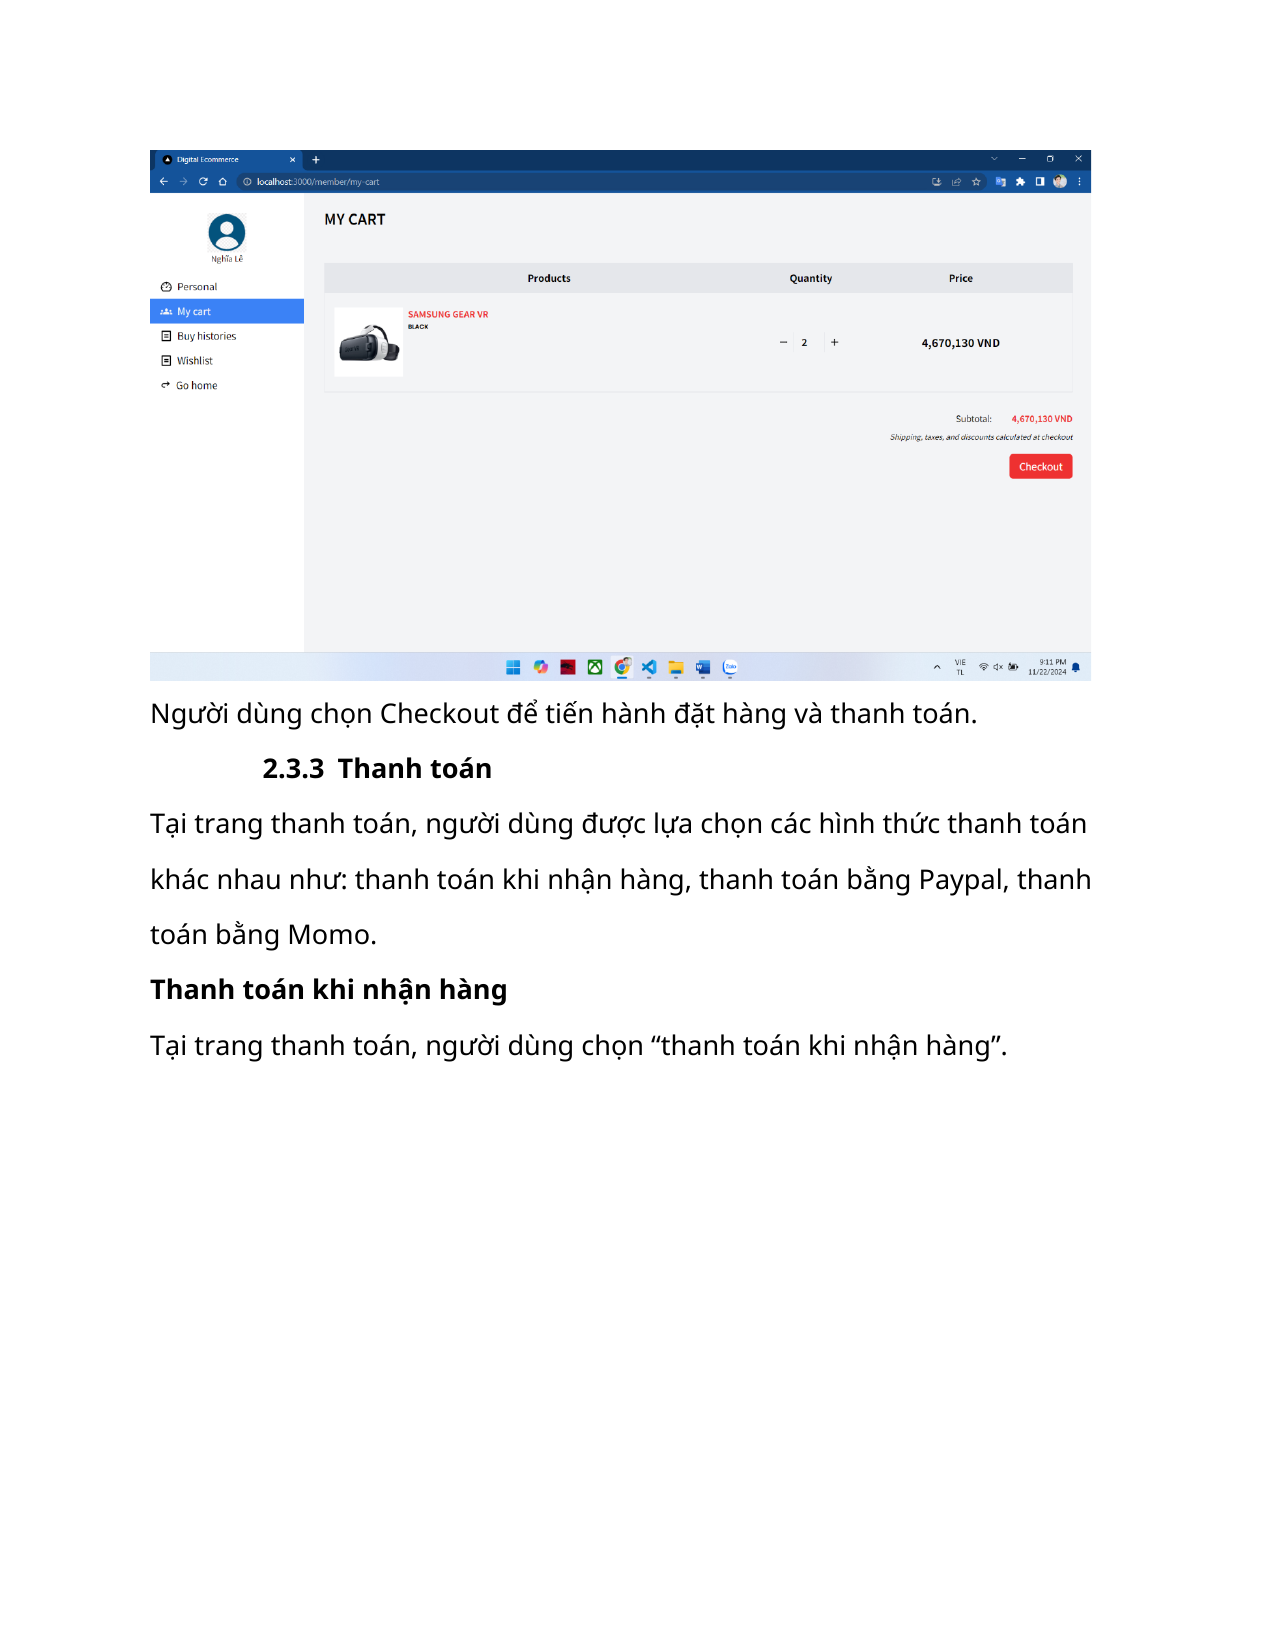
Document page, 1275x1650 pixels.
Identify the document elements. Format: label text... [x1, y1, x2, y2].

list Người dùng chọn Checkout để tiến hành đặt hàng và thanh toán. [150, 694, 1125, 731]
picture [150, 150, 1092, 681]
list Tại trang thanh toán, người dùng được lựa chọn các hình thức thanh toán khác nhau như: thanh toán khi nhận hàng, thanh toán bằng Paypal, thanh toán bằng Momo. [150, 805, 1125, 952]
list Thanh toán khi nhận hàng [150, 971, 1125, 1008]
list Tại trang thanh toán, người dùng chọn “thanh toán khi nhận hàng”. [150, 1026, 1125, 1063]
list Thanh toán [262, 749, 1125, 786]
